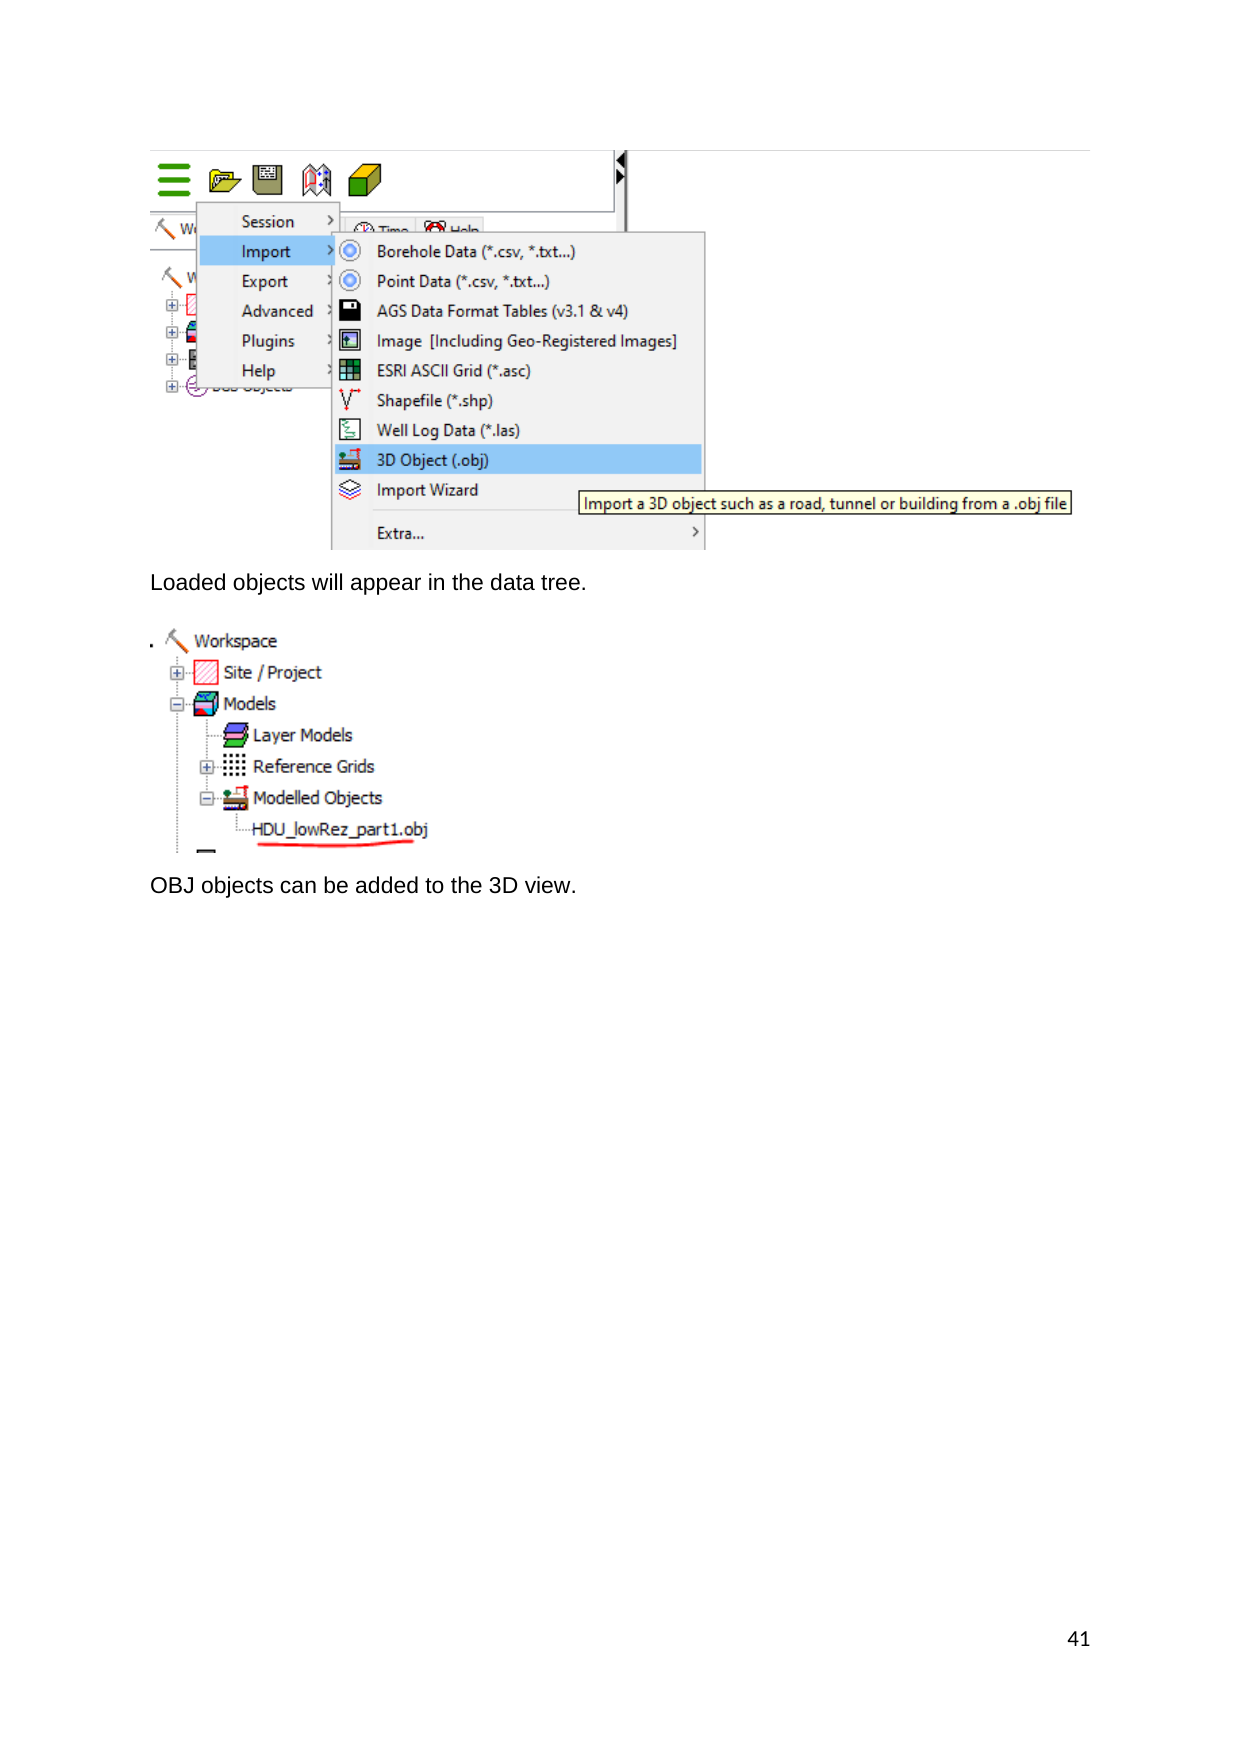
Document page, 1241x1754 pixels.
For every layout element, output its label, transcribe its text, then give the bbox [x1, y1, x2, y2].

picture [150, 150, 1091, 550]
text Loaded objects will appear in the data tree. [150, 569, 1090, 595]
picture [150, 613, 504, 853]
text OBJ objects can be added to the 3D view. [150, 872, 1090, 898]
